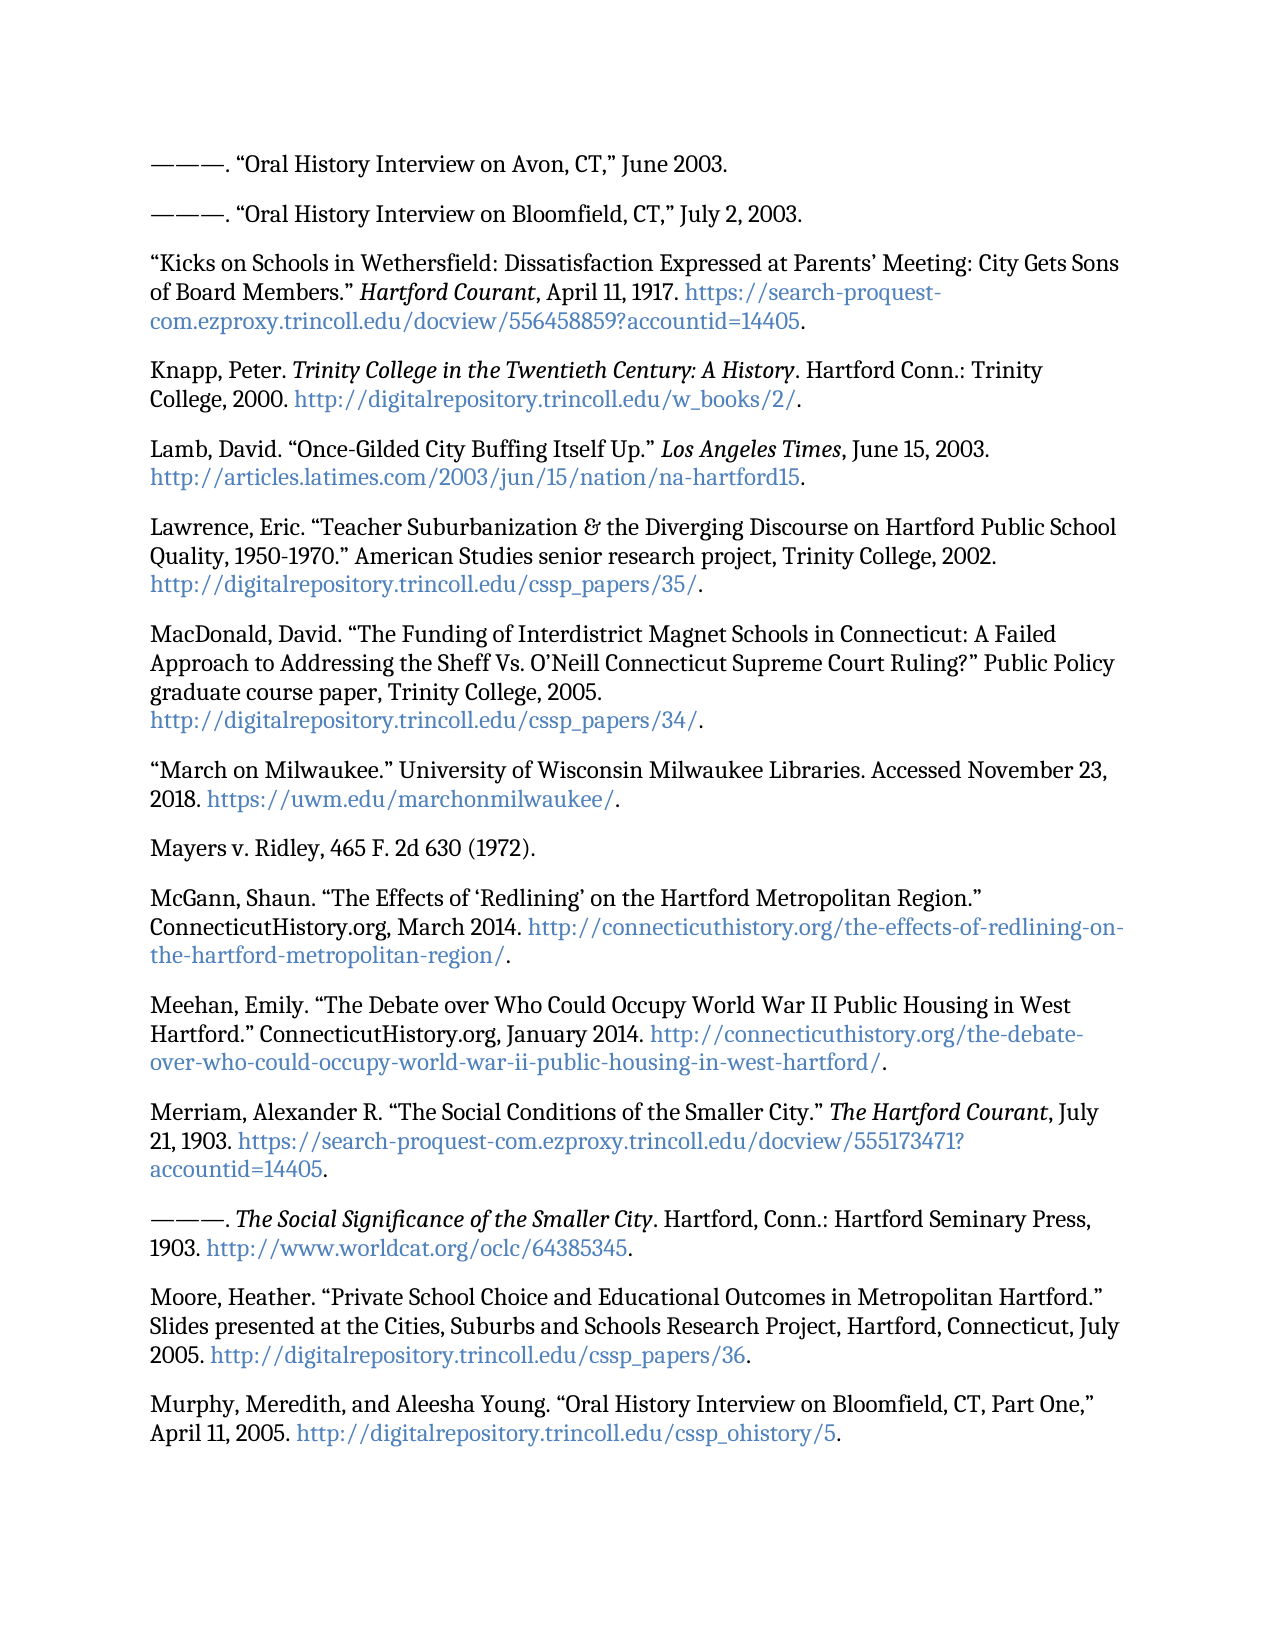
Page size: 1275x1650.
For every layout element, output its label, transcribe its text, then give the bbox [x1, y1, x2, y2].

text Meehan, Emily. “The Debate over Who Could Occupy World War II Public Housing in West Hartford.” ConnecticutHistory.org, January 2014. http://connecticuthistory.org/the-debate-over-who-could-occupy-world-war-ii-public-housing-in-west-hartford/. [150, 991, 1125, 1077]
text Lawrence, Eric. “Teacher Suburbanization & the Diverging Discourse on Hartford Public School Quality, 1950-1970.” American Studies senior research project, Trinity College, 2002. http://digitalrepository.trincoll.edu/cssp_papers/35/. [150, 513, 1125, 599]
text “Kicks on Schools in Wethersfield: Dissatisfaction Expressed at Parents’ Meeting: City Gets Sons of Board Members.” Hartford Courant, April 11, 1917. https://search-proquest-com.ezproxy.trincoll.edu/docview/556458859?accountid=14405. [150, 249, 1125, 335]
text Moore, Heather. “Private School Choice and Educational Outcomes in Metropolitan Hartford.” Slides presented at the Cities, Suburbs and Schools Research Project, Hartford, Connecticut, July 2005. http://digitalrepository.trincoll.edu/cssp_papers/36. [150, 1283, 1125, 1369]
text Knapp, Peter. Trinity College in the Twentieth Century: A History. Hartford Conn.: Trinity College, 2000. http://digitalrepository.trincoll.edu/w_books/2/. [150, 356, 1125, 414]
text Mayers v. Ridley, 465 F. 2d 630 (1972). [150, 834, 1125, 863]
text Lamb, David. “Once-Gilded City Buffing Itself Up.” Los Angeles Times, June 15, 2003. http://articles.latimes.com/2003/jun/15/nation/na-hartford15. [150, 434, 1125, 492]
text McGann, Shaun. “The Effects of ‘Redlining’ on the Hartford Metropolitan Region.” ConnecticutHistory.org, March 2014. http://connecticuthistory.org/the-effects-of-redlining-on-the-hartford-metropolitan-region/. [150, 884, 1125, 970]
text ———. “Oral History Interview on Avon, CT,” June 2003. [150, 150, 1125, 179]
text ———. The Social Significance of the Smaller City. Hartford, Conn.: Hartford Seminary Press, 1903. http://www.worldcat.org/oclc/64385345. [150, 1205, 1125, 1262]
text Murphy, Meredith, and Aleesha Young. “Oral History Interview on Bloomfield, CT, Part One,” April 11, 2005. http://digitalrepository.trincoll.edu/cssp_ohistory/5. [150, 1390, 1125, 1448]
text MacDonald, David. “The Funding of Interdistrict Magnet Schools in Connecticut: A Failed Approach to Addressing the Sheff Vs. O’Neill Connecticut Supreme Court Ruling?” Public Policy graduate course paper, Trinity College, 2005. http://digitalrepository.trincoll.edu/cssp_papers/34/. [150, 620, 1125, 735]
text ———. “Oral History Interview on Bloomfield, CT,” July 2, 2003. [150, 199, 1125, 228]
text “March on Milwaukee.” University of Wisconsin Milwaukee Libraries. Accessed November 23, 2018. https://uwm.edu/marchonmilwaukee/. [150, 756, 1125, 813]
text Merriam, Alexander R. “The Social Conditions of the Smaller City.” The Hartford Courant, July 21, 1903. https://search-proquest-com.ezproxy.trincoll.edu/docview/555173471?accountid=14405. [150, 1098, 1125, 1184]
